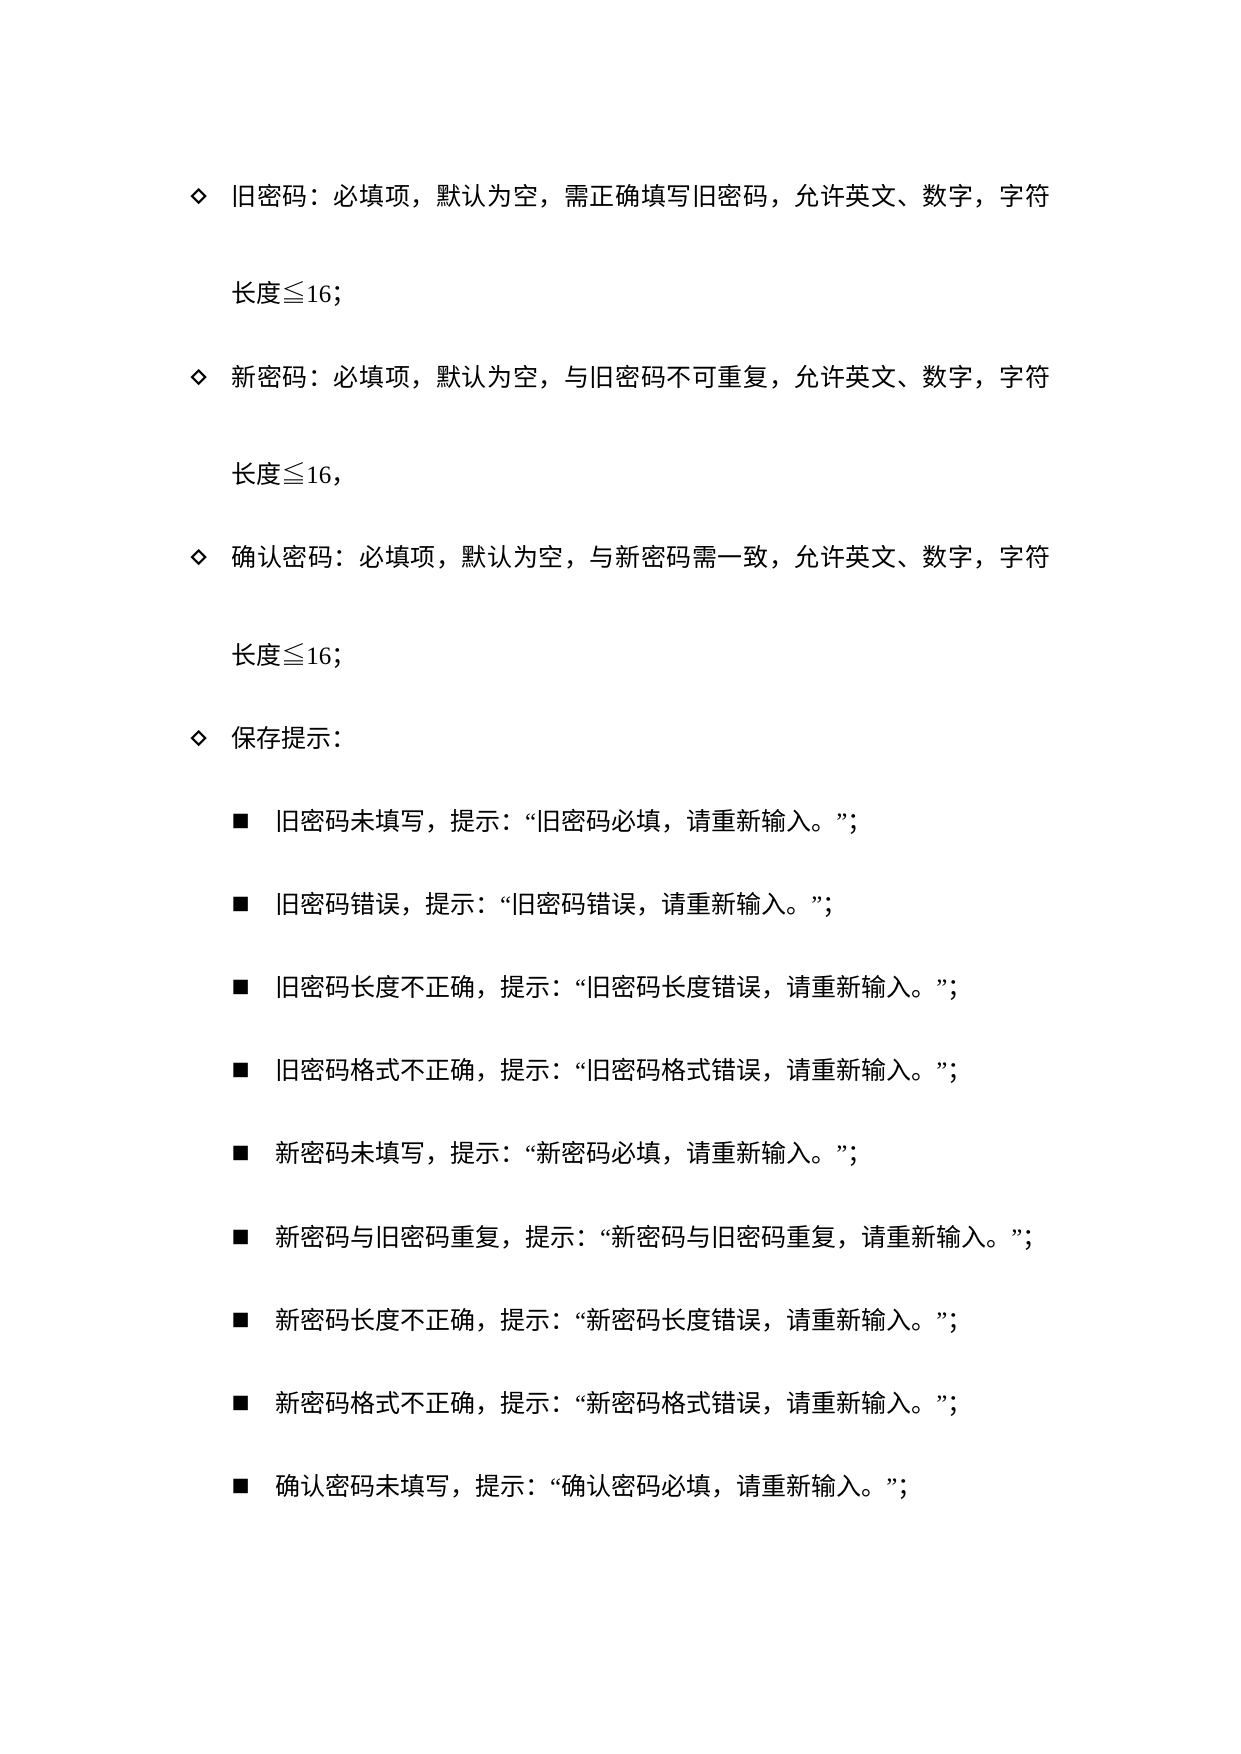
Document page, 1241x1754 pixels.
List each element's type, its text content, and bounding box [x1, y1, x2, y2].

list 新密码未填写，提示：“新密码必填，请重新输入。”； [231, 1119, 1053, 1184]
list 新密码：必填项，默认为空，与旧密码不可重复，允许英文、数字，字符长度≦16， [187, 343, 1053, 505]
list 保存提示： [187, 704, 1053, 769]
list 确认密码：必填项，默认为空，与新密码需一致，允许英文、数字，字符长度≦16； [187, 523, 1053, 686]
list 新密码长度不正确，提示：“新密码长度错误，请重新输入。”； [231, 1286, 1053, 1351]
list 旧密码错误，提示：“旧密码错误，请重新输入。”； [231, 870, 1053, 935]
list 旧密码格式不正确，提示：“旧密码格式错误，请重新输入。”； [231, 1036, 1053, 1101]
list 旧密码：必填项，默认为空，需正确填写旧密码，允许英文、数字，字符长度≦16； [187, 162, 1053, 324]
list 确认密码未填写，提示：“确认密码必填，请重新输入。”； [231, 1452, 1053, 1517]
list 新密码与旧密码重复，提示：“新密码与旧密码重复，请重新输入。”； [231, 1203, 1053, 1268]
list 旧密码长度不正确，提示：“旧密码长度错误，请重新输入。”； [231, 953, 1053, 1018]
list 新密码格式不正确，提示：“新密码格式错误，请重新输入。”； [231, 1369, 1053, 1434]
list 旧密码未填写，提示：“旧密码必填，请重新输入。”； [231, 787, 1053, 852]
